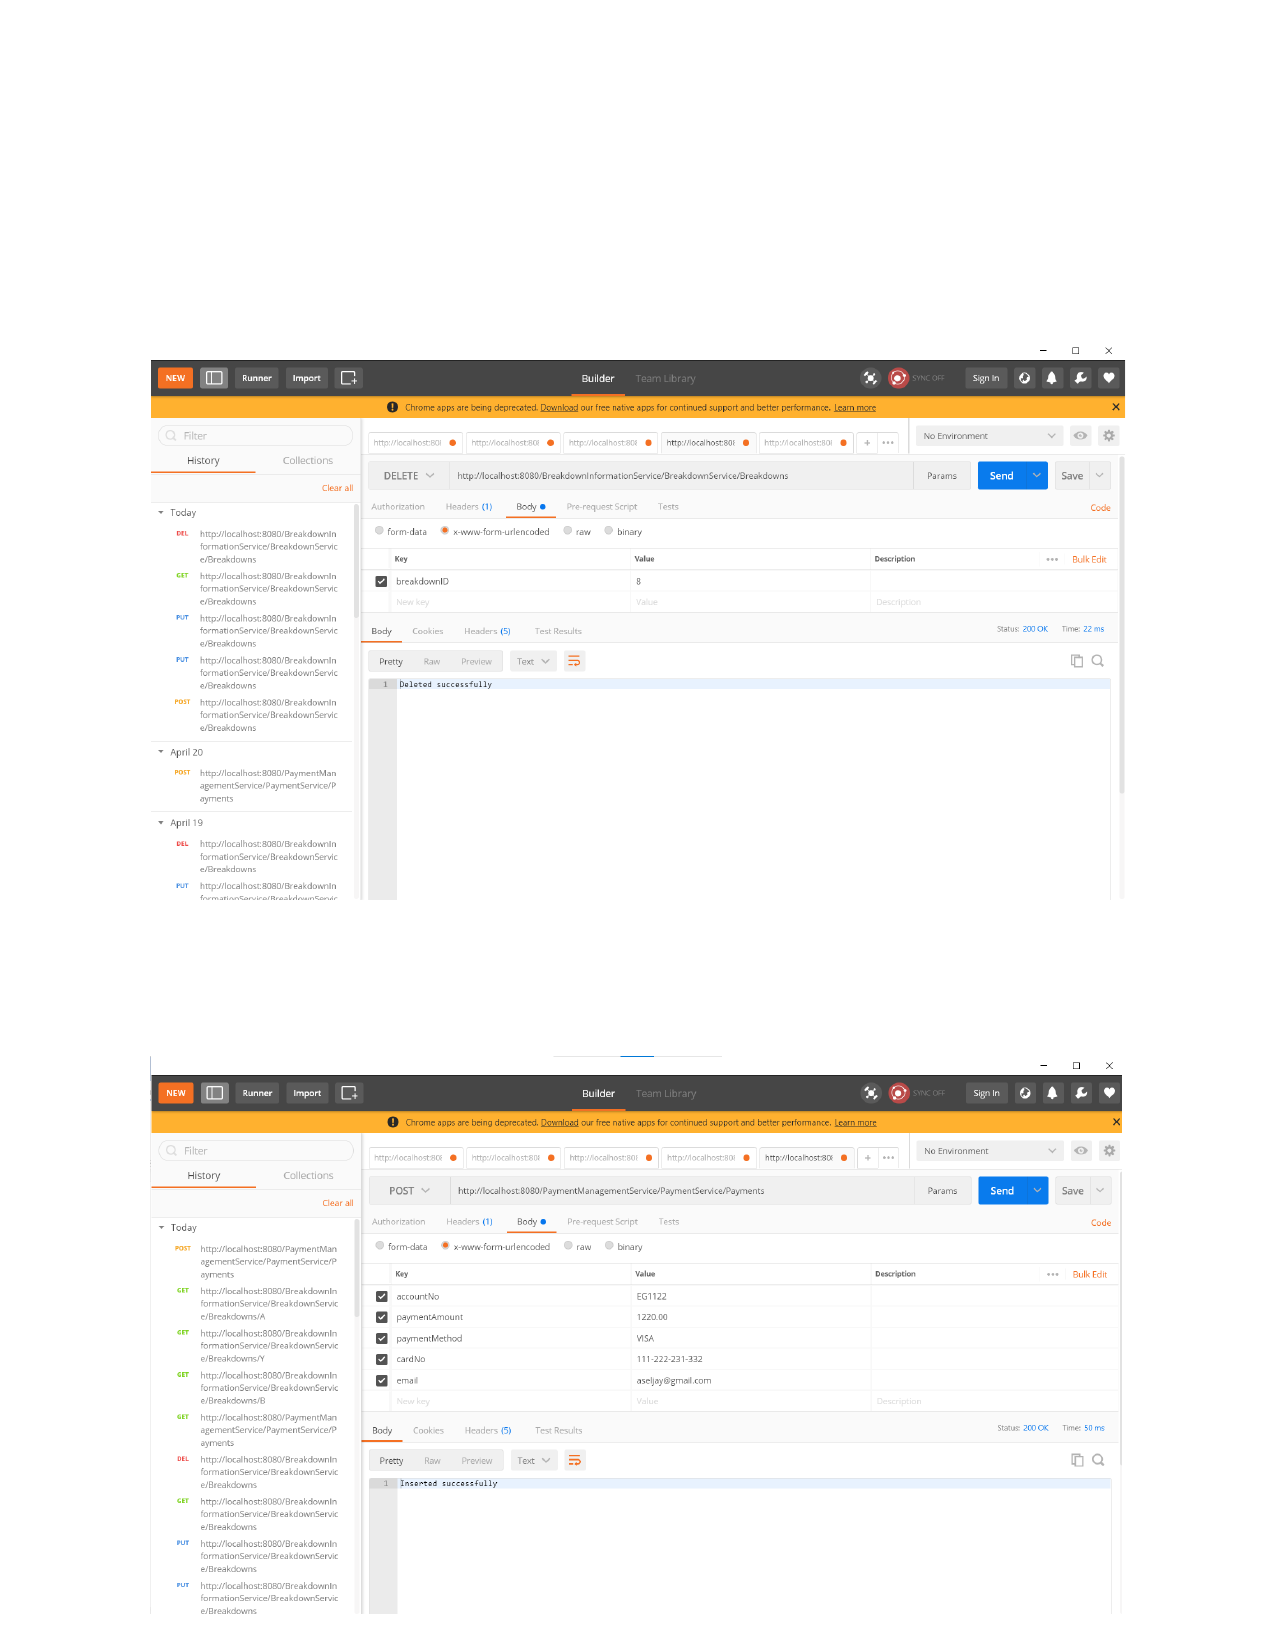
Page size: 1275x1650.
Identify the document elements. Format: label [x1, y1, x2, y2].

picture [150, 1056, 1122, 1613]
picture [150, 342, 1125, 900]
